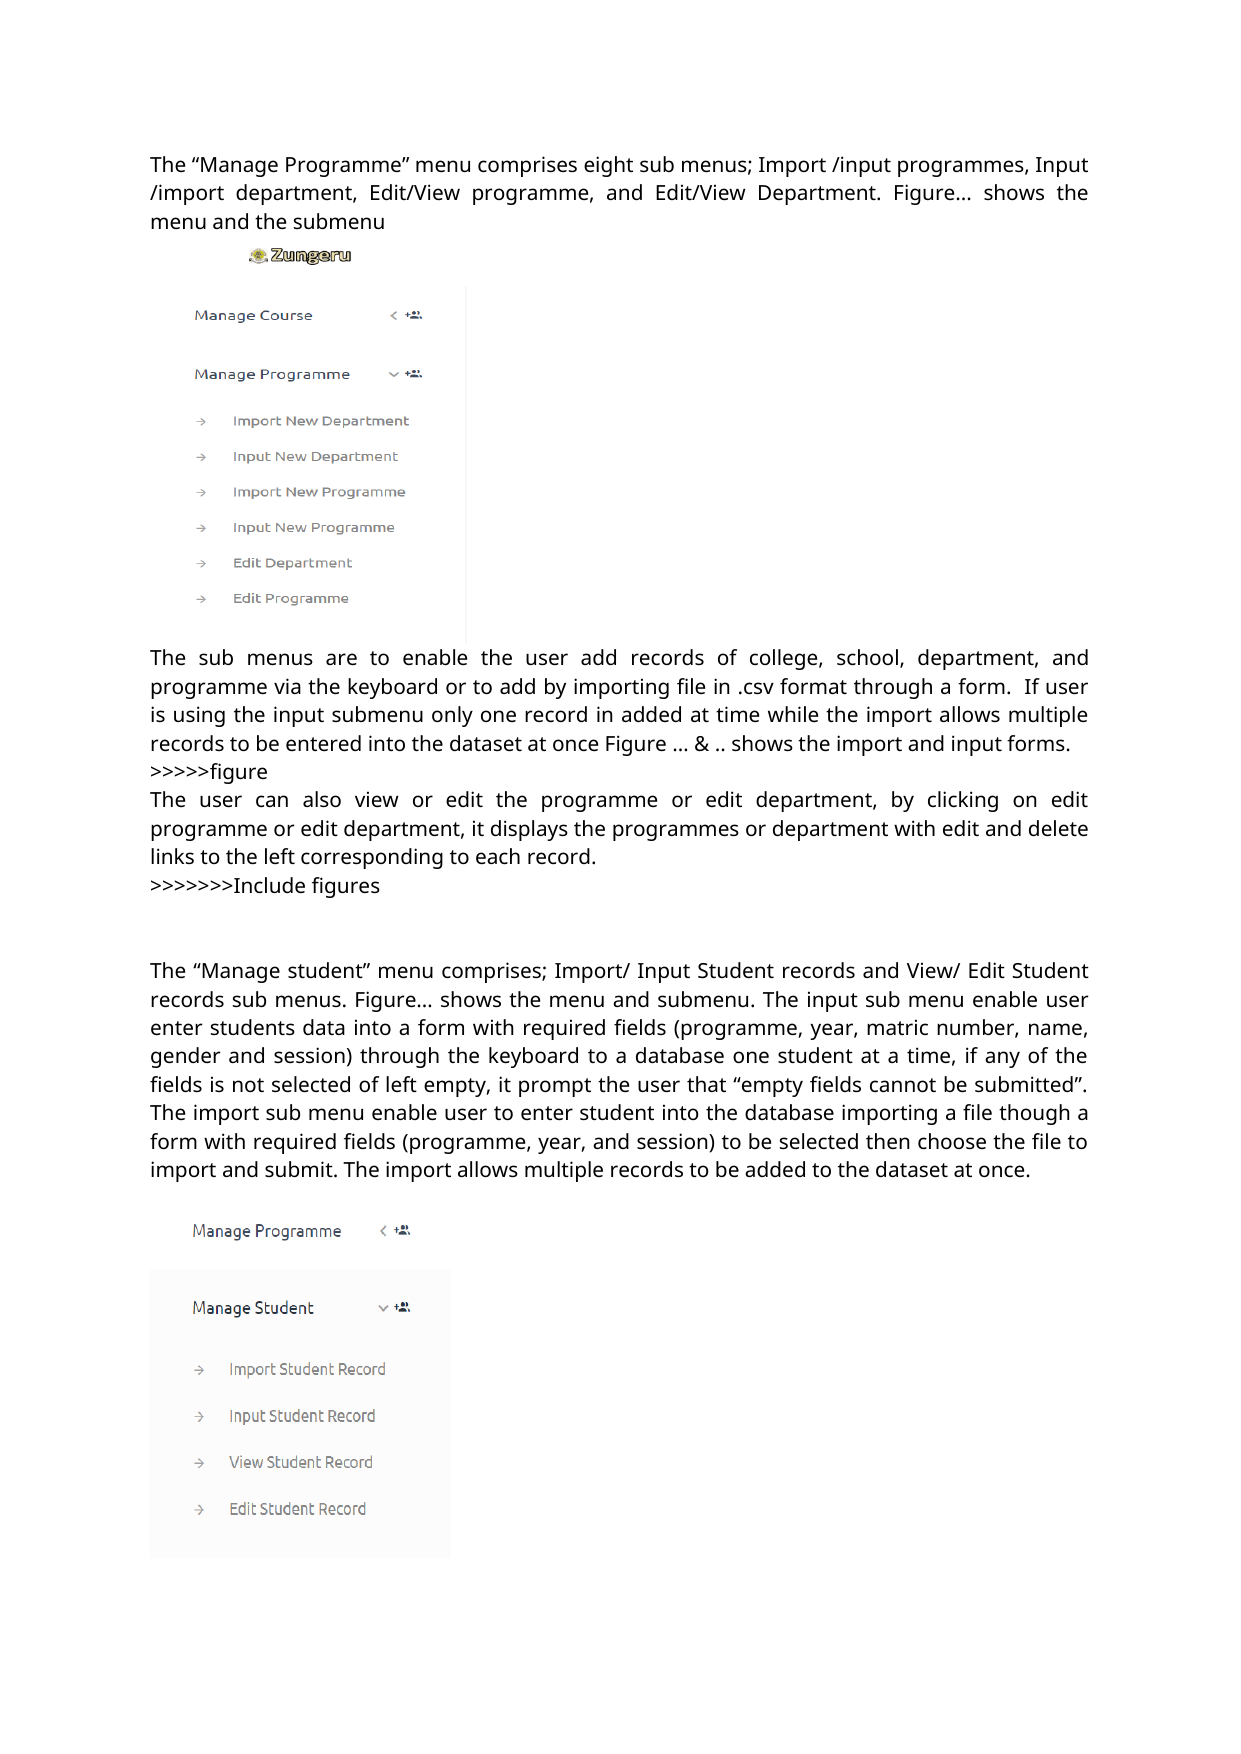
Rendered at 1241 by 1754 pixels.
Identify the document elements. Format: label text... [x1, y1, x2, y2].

text The “Manage student” menu comprises; Import/ Input Student records and View/ Edit Student records sub menus. Figure… shows the menu and submenu. The input sub menu enable user enter students data into a form with required fields (programme, year, matric number, name, gender and session) through the keyboard to a database one student at a time, if any of the fields is not selected of left empty, it prompt the user that “empty fields cannot be submitted”. The import sub menu enable user to enter student into the database importing a file though a form with required fields (programme, year, and session) to be selected then choose the file to import and submit. The import allows multiple records to be added to the dataset at once. [150, 956, 1090, 1184]
picture [150, 235, 467, 644]
text >>>>>>>Include figures [150, 871, 1090, 899]
text The sub menus are to enable the user add records of college, school, department, and programme via the keyboard or to add by importing file in .csv format through a form. If user is using the input submenu only one record in added at time while the import allows multiple records to be entered into the dataset at once Figure … & .. shows the import and input forms. [150, 643, 1090, 757]
text The user can also view or edit the programme or edit department, by clicking on edit programme or edit department, it displays the programmes or department with edit and delete links to the left corresponding to each record. [150, 786, 1090, 871]
text The “Manage Programme” menu comprises eight sub menus; Import /input programmes, Input /import department, Edit/View programme, and Edit/View Department. Figure... shows the menu and the submenu [150, 150, 1090, 235]
picture [150, 1208, 451, 1576]
text >>>>>figure [150, 757, 1090, 786]
